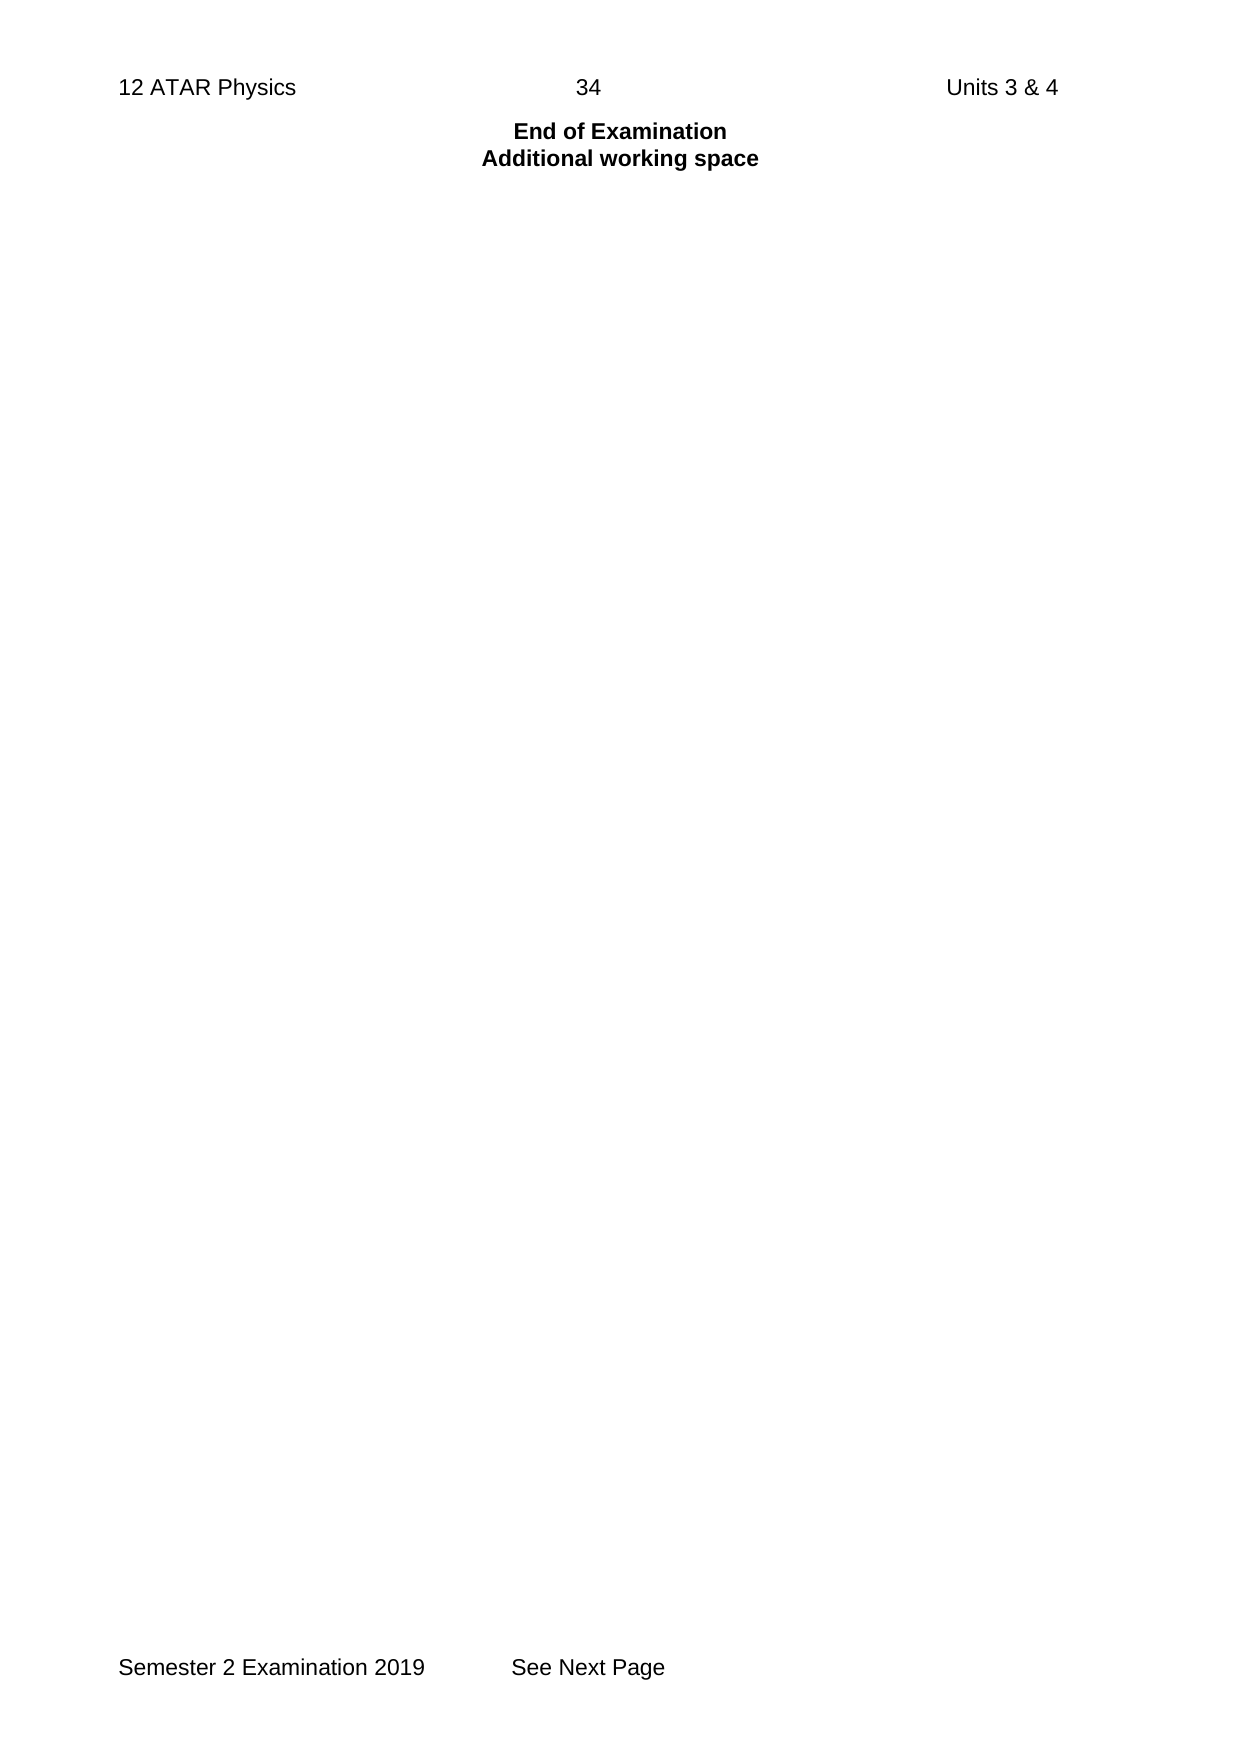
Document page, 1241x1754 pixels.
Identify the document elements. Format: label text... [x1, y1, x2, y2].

text End of Examination [118, 118, 1122, 144]
text Additional working space [118, 144, 1122, 171]
